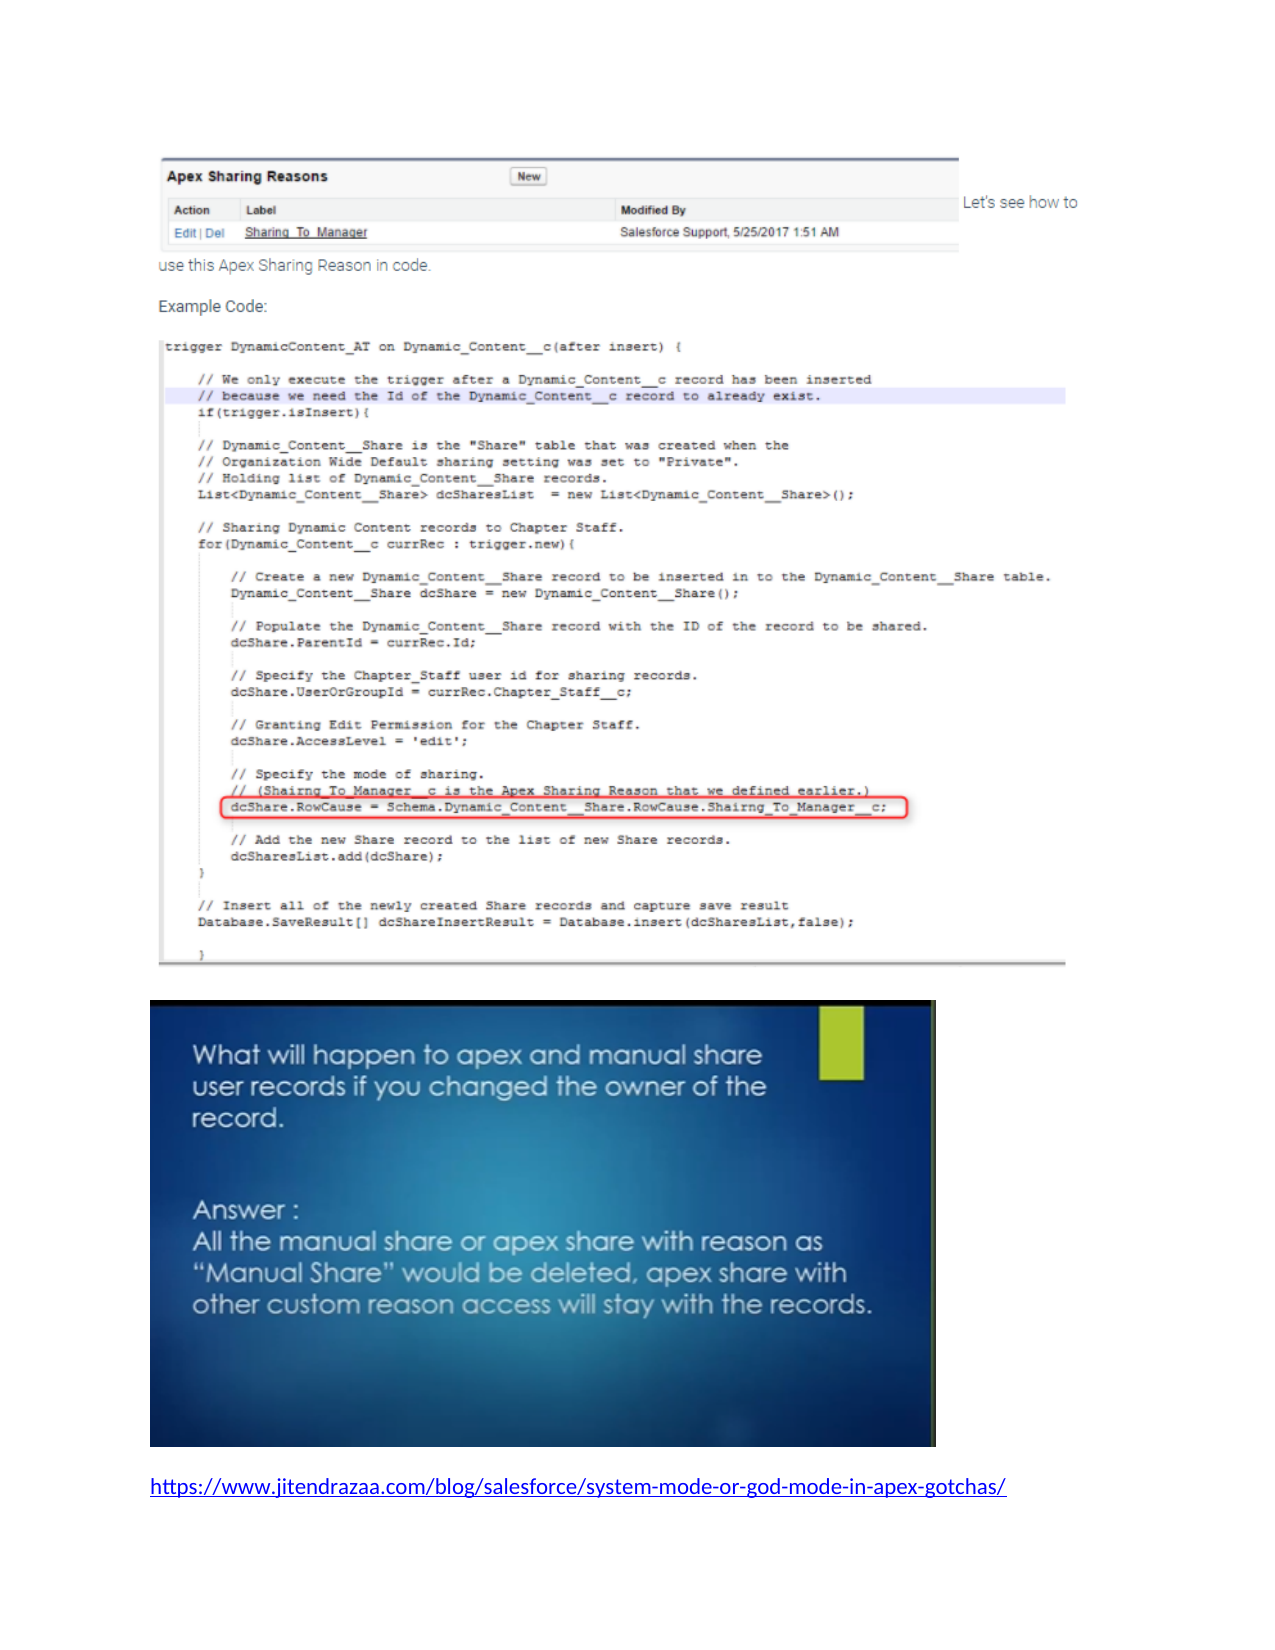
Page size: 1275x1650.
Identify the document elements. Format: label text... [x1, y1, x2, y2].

picture [150, 1000, 936, 1447]
text https://www.jitendrazaa.com/blog/salesforce/system-mode-or-god-mode-in-apex-gotchas/ [150, 1472, 1125, 1500]
picture [150, 150, 1125, 975]
